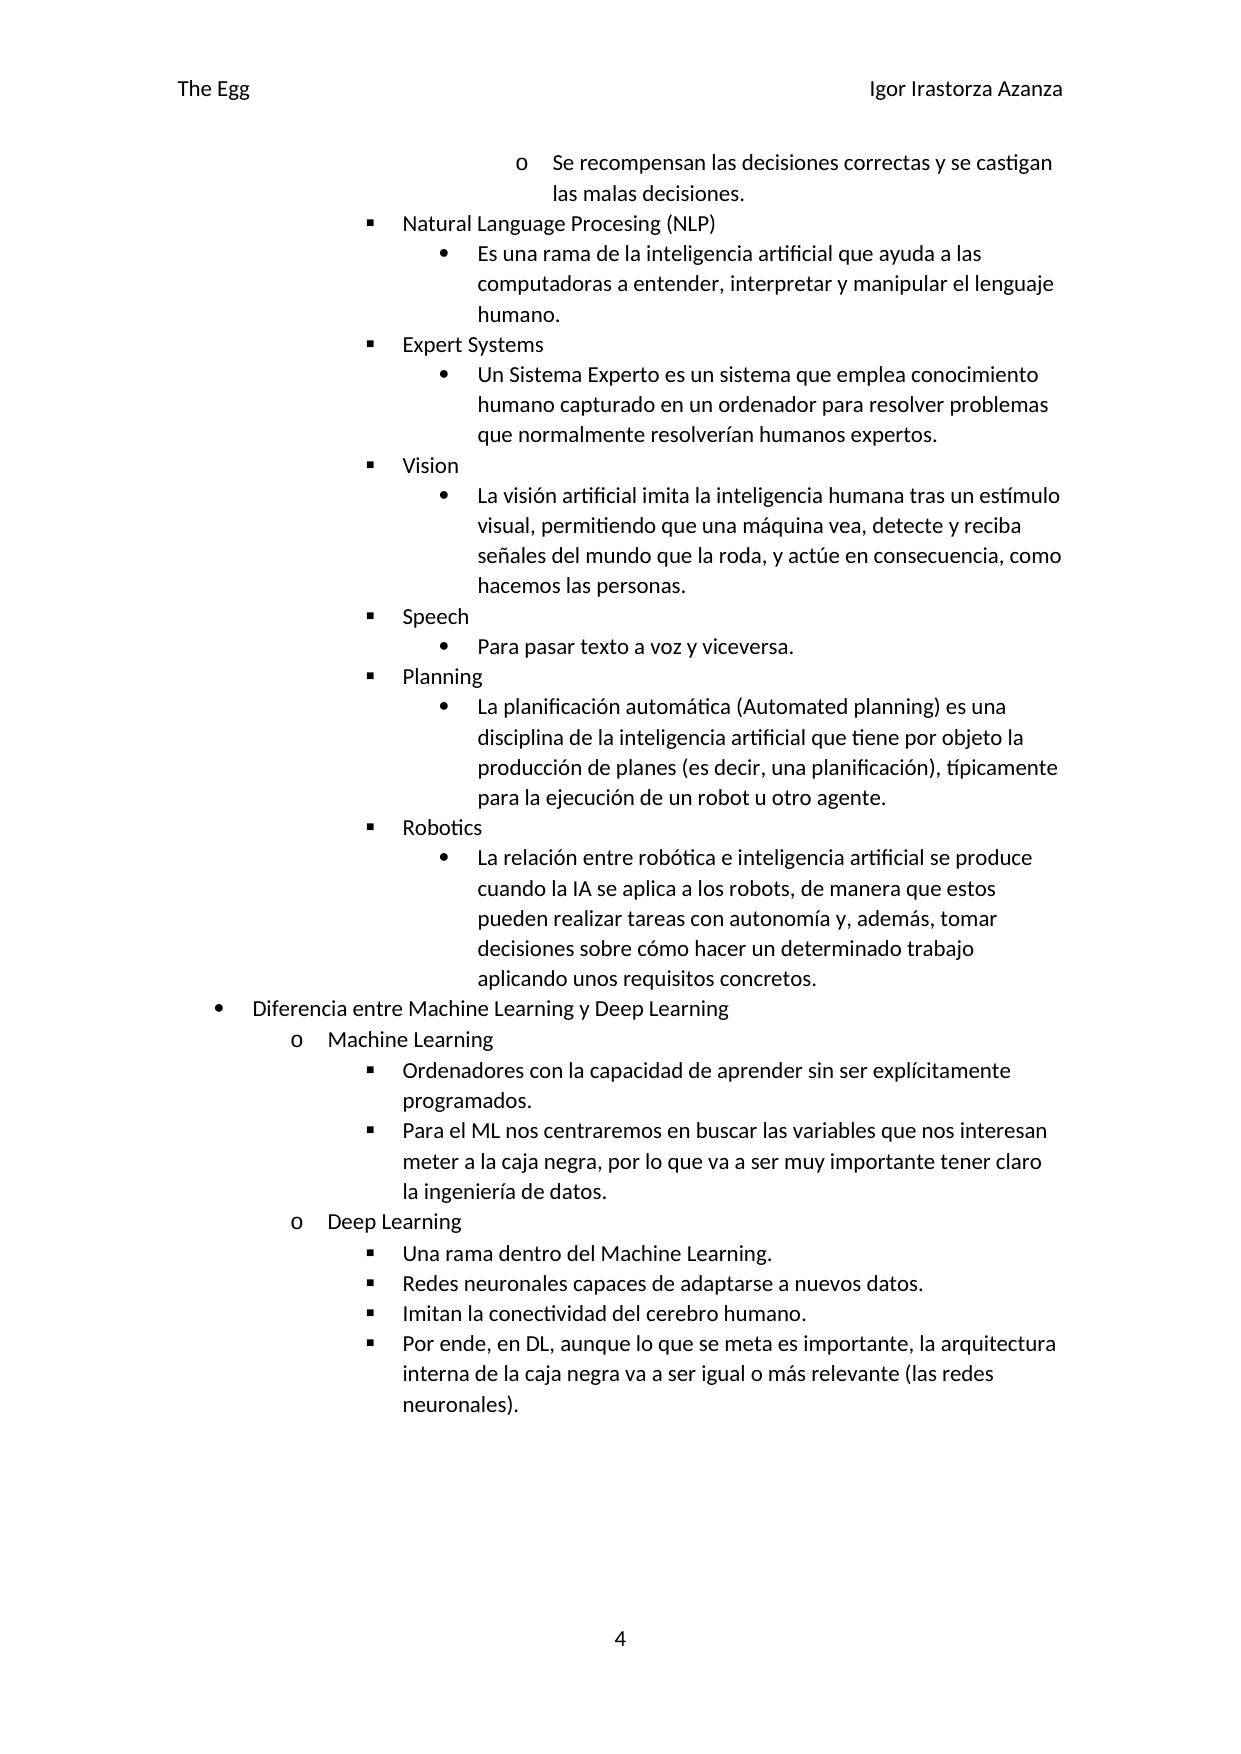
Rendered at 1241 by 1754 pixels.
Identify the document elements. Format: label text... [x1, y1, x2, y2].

list Es una rama de la inteligencia artificial que ayuda a las computadoras a entender, interpretar y manipular el lenguaje humano. [440, 239, 1063, 328]
list Machine Learning [290, 1025, 1063, 1054]
list Imitan la conectividad del cerebro humano. [365, 1299, 1063, 1327]
list Por ende, en DL, aunque lo que se meta es importante, la arquitectura interna de la caja negra va a ser igual o más relevante (las redes neuronales). [365, 1329, 1063, 1418]
list La relación entre robótica e inteligencia artificial se produce cuando la IA se aplica a los robots, de manera que estos pueden realizar tareas con autonomía y, además, tomar decisiones sobre cómo hacer un determinado trabajo aplicando unos requisitos concretos. [440, 843, 1063, 992]
list Deep Learning [290, 1207, 1063, 1236]
list Para pasar texto a voz y viceversa. [440, 632, 1063, 660]
list Speech [365, 602, 1063, 630]
list Un Sistema Experto es un sistema que emplea conocimiento humano capturado en un ordenador para resolver problemas que normalmente resolverían humanos expertos. [440, 360, 1063, 449]
list Vision [365, 451, 1063, 479]
list Robotics [365, 813, 1063, 841]
list Una rama dentro del Machine Learning. [365, 1239, 1063, 1267]
list La visión artificial imita la inteligencia humana tras un estímulo visual, permitiendo que una máquina vea, detecte y reciba señales del mundo que la roda, y actúe en consecuencia, como hacemos las personas. [440, 481, 1063, 600]
list Diferencia entre Machine Learning y Deep Learning [215, 994, 1063, 1023]
list Natural Language Procesing (NLP) [365, 209, 1063, 237]
list La planificación automática (Automated planning) es una disciplina de la inteligencia artificial que tiene por objeto la producción de planes (es decir, una planificación), típicamente para la ejecución de un robot u otro agente. [440, 692, 1063, 811]
list Redes neuronales capaces de adaptarse a nuevos datos. [365, 1269, 1063, 1297]
list Para el ML nos centraremos en buscar las variables que nos interesan meter a la caja negra, por lo que va a ser muy importante tener claro la ingeniería de datos. [365, 1117, 1063, 1205]
list Ordenadores con la capacidad de aprender sin ser explícitamente programados. [365, 1056, 1063, 1114]
list Expert Systems [365, 330, 1063, 358]
list Planning [365, 662, 1063, 690]
list Se recompensan las decisiones correctas y se castigan las malas decisiones. [515, 148, 1063, 207]
